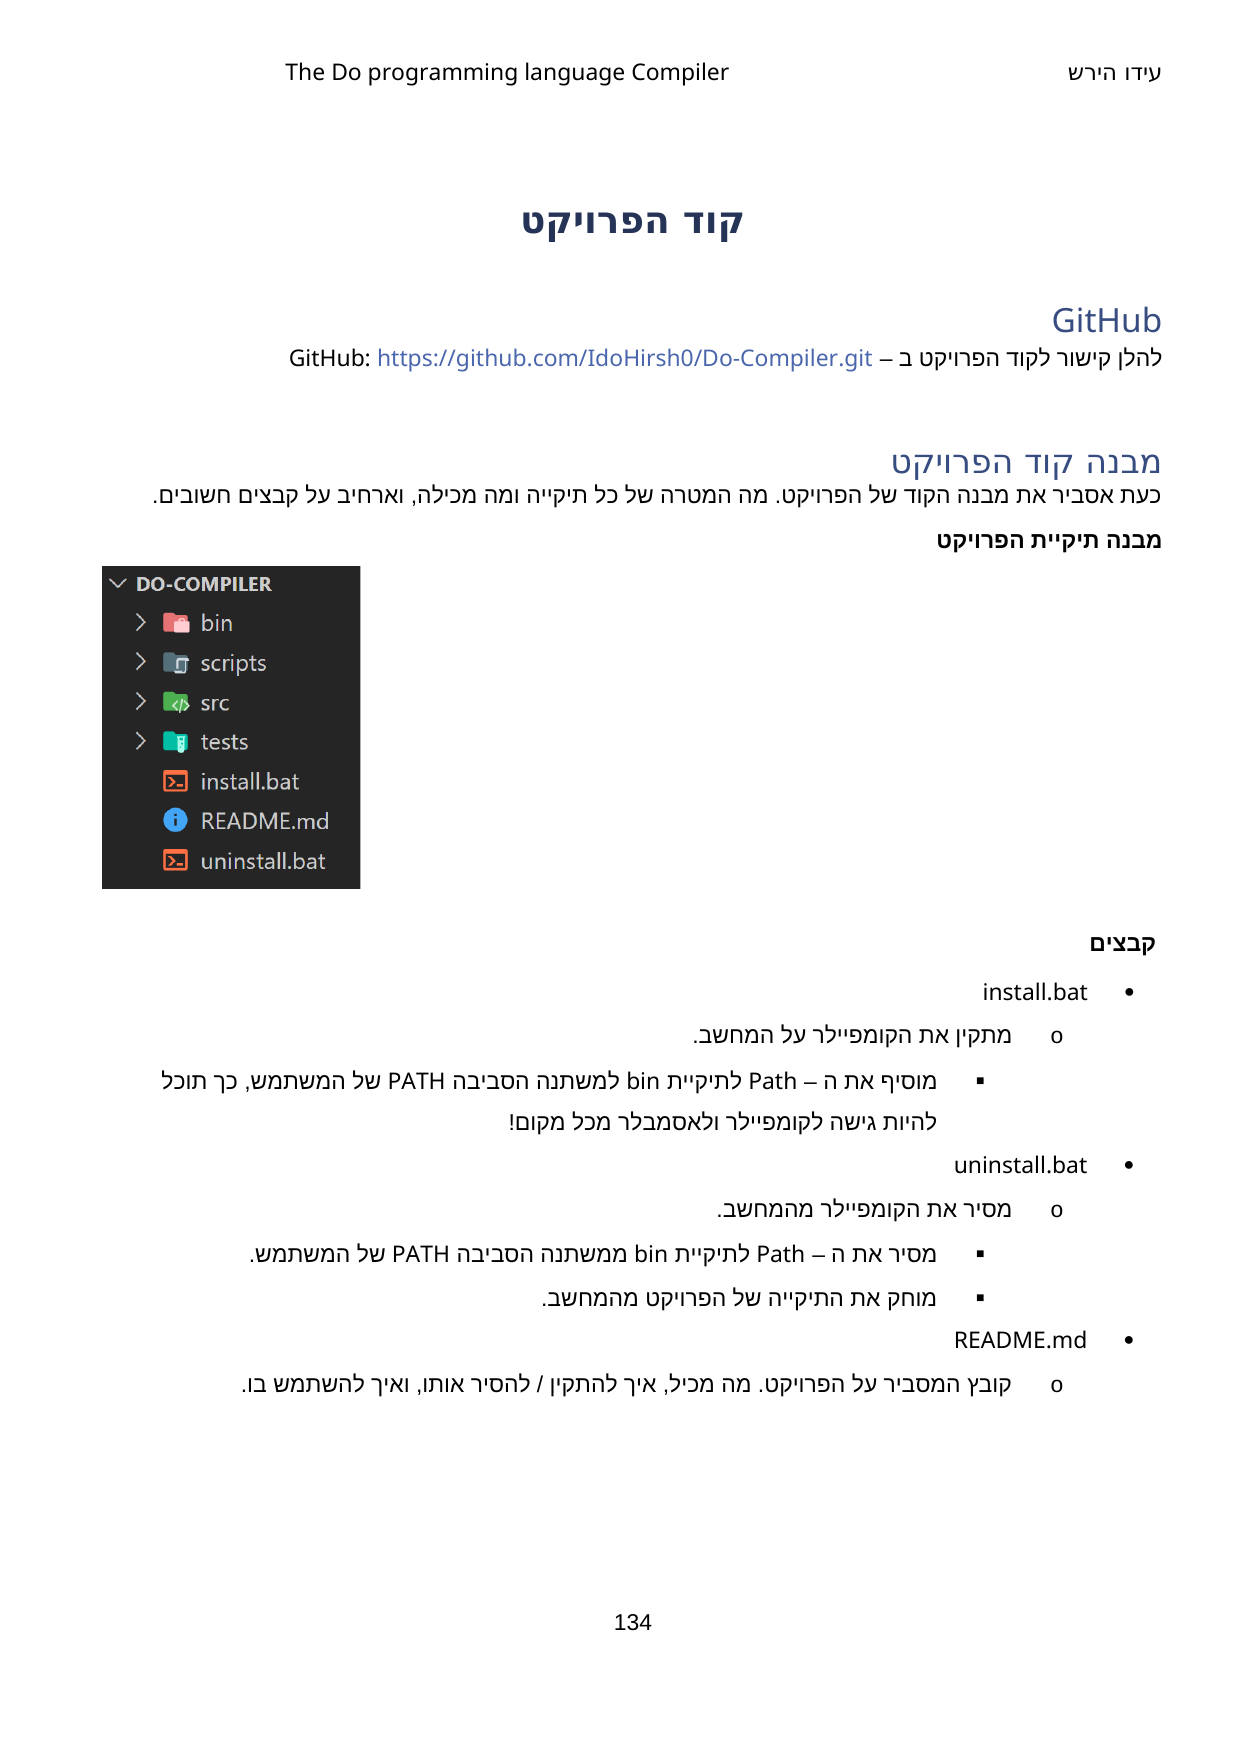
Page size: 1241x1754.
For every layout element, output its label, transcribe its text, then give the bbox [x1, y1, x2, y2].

subtitle מבנה קוד הפרויקט [103, 443, 1162, 482]
list קובץ המסביר על הפרויקט. מה מכיל, איך להתקין / להסיר אותו, ואיך להשתמש בו. [103, 1371, 1050, 1400]
list מוחק את התיקייה של הפרויקט מהמחשב. [103, 1285, 975, 1311]
list מסיר את הקומפיילר מהמחשב. [103, 1196, 1050, 1224]
list README.md [103, 1324, 1125, 1356]
text קבצים [103, 593, 1162, 957]
picture [102, 566, 361, 889]
subtitle GitHub [103, 297, 1162, 342]
list install.bat [103, 976, 1125, 1007]
list מסיר את ה – Path לתיקיית bin ממשתנה הסביבה PATH של המשתמש. [103, 1238, 975, 1269]
list מתקין את הקומפיילר על המחשב. [103, 1022, 1050, 1051]
text כעת אסביר את מבנה הקוד של הפרויקט. מה המטרה של כל תיקייה ומה מכילה, וארחיב על קבצים חשובים. [103, 482, 1162, 508]
subtitle קוד הפרויקט [103, 198, 1162, 242]
text להלן קישור לקוד הפרויקט ב – GitHub: https://github.com/IdoHirsh0/Do-Compiler.git [103, 342, 1162, 373]
list מוסיף את ה – Path לתיקיית bin למשתנה הסביבה PATH של המשתמש, כך תוכל להיות גישה לקומפיילר ולאסמבלר מכל מקום! [103, 1065, 975, 1136]
text מבנה תיקיית הפרויקט [103, 527, 1162, 553]
list uninstall.bat [103, 1149, 1125, 1180]
